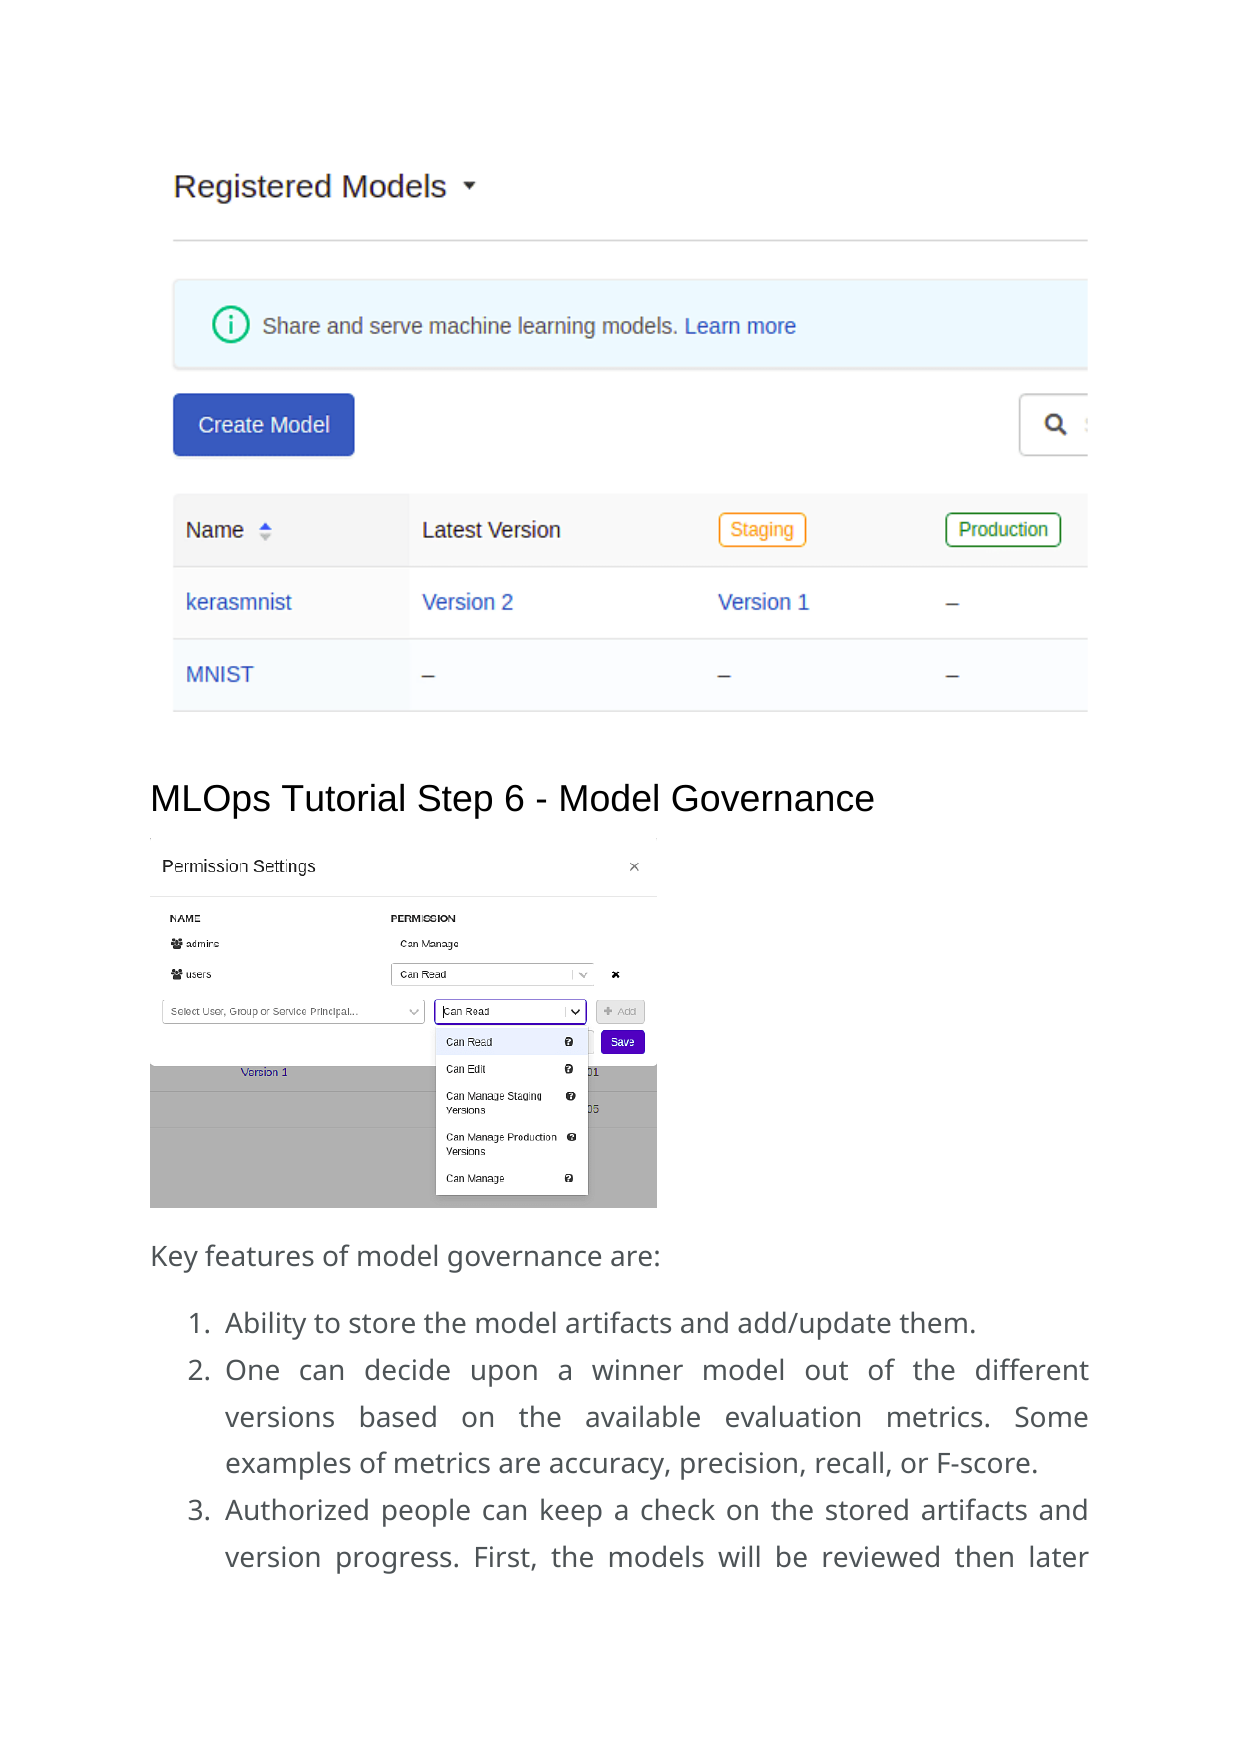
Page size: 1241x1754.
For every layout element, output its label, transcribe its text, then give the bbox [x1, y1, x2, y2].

picture [150, 838, 657, 1208]
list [187, 1482, 1090, 1576]
subtitle MLOps Tutorial Step 6 - Model Governance [150, 731, 1090, 819]
list One can decide upon a winner model out of the different versions based on the available evaluation metrics. Some examples of metrics are accuracy, precision, recall, or F-score. [187, 1341, 1090, 1482]
list Ability to store the model artifacts and add/update them. [187, 1294, 1090, 1341]
text Key features of model governance are: [150, 1228, 1090, 1274]
picture [150, 150, 1088, 712]
